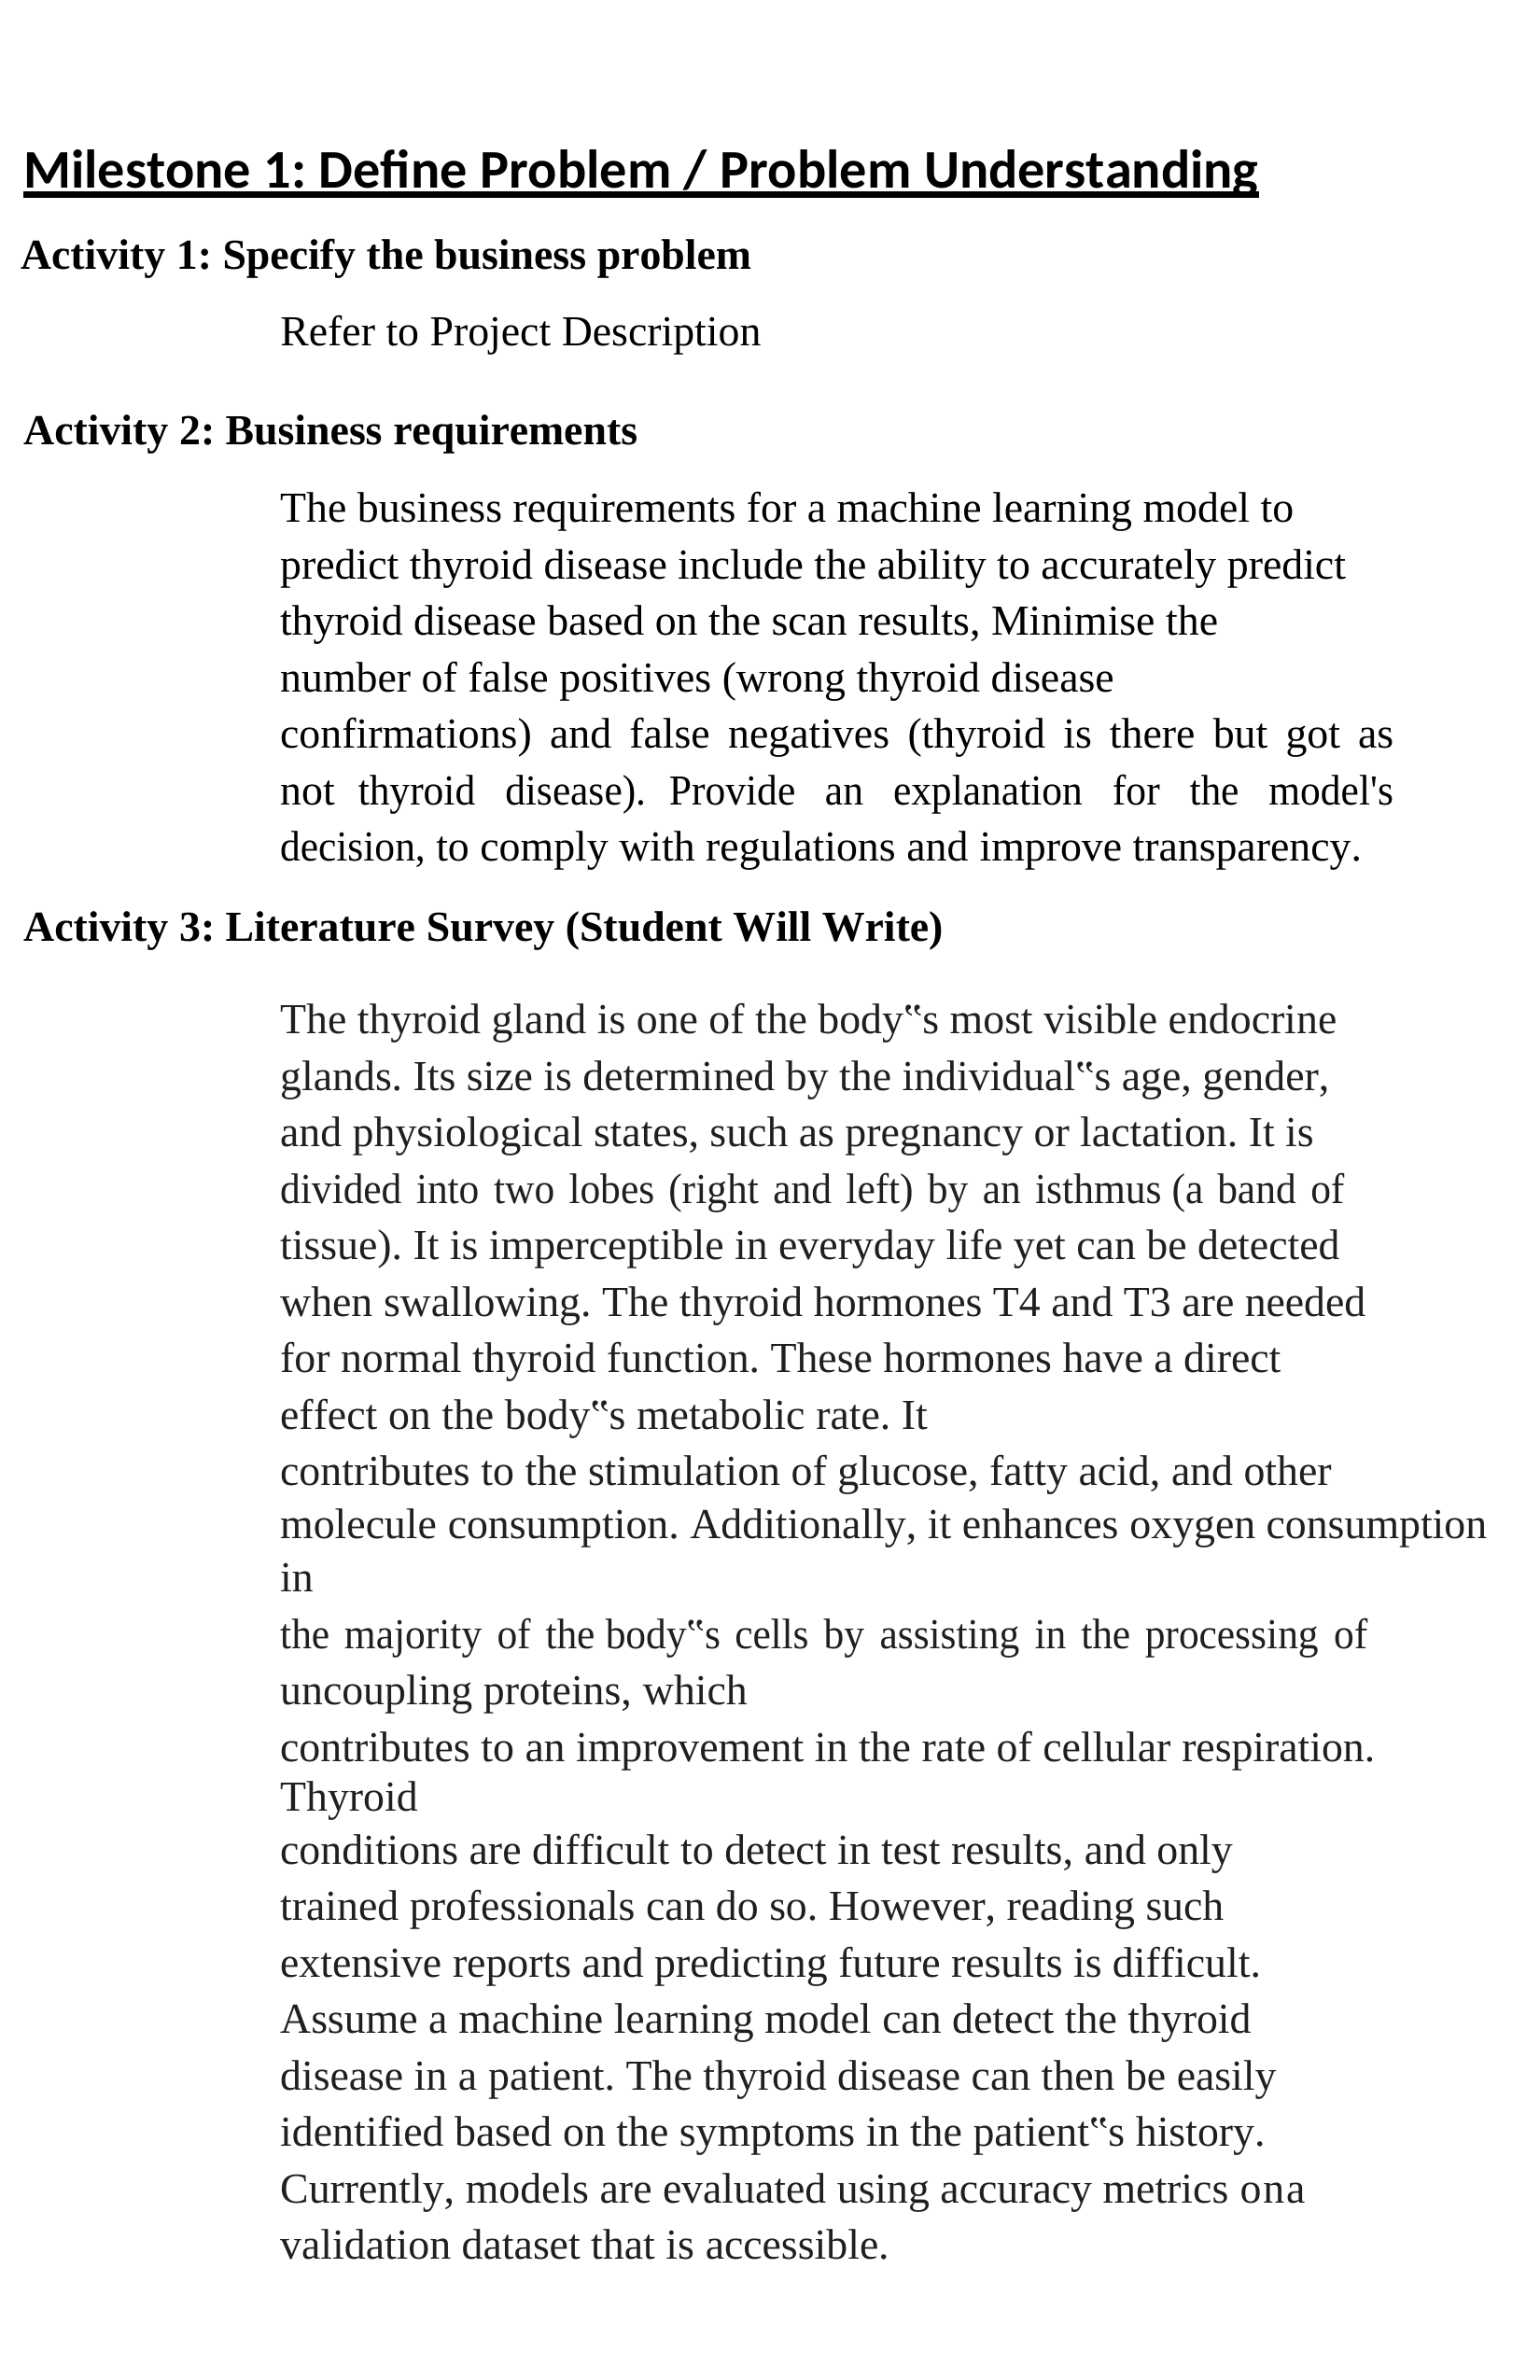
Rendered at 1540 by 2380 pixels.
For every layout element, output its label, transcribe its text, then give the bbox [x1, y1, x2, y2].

text the majority of the body‟s cells by assisting in the processing of uncoupling proteins, which [280, 1608, 1526, 1715]
text contributes to an improvement in the rate of cellular respiration. [280, 1721, 1526, 1771]
text confirmations) and false negatives (thyroid is there but got as not thyroid disease). Provide an explanation for the model's decision, to comply with regulations and improve transparency. [280, 708, 1393, 870]
text Refer to Project Description [0, 306, 761, 356]
text Thyroid [280, 1771, 1526, 1820]
subtitle Activity 3: Literature Survey (Student Will Write) [23, 902, 1526, 950]
text The thyroid gland is one of the body‟s most visible endocrine glands. Its size is determined by the individual‟s age, gender, and physiological states, such as pregnancy or lactation. It is divided into two lobes (right and left) by an isthmus (a band of tissue). It is imperceptible in everyday life yet can be detected when swallowing. The thyroid hormones T4 and T3 are needed for normal thyroid function. These hormones have a direct effect on the body‟s metabolic rate. It [280, 994, 1365, 1438]
subtitle Activity 2: Business requirements [23, 405, 1526, 455]
subtitle Milestone 1: Define Problem / Problem Understanding [23, 138, 1526, 201]
text conditions are difficult to detect in test results, and only trained professionals can do so. However, reading such extensive reports and predicting future results is difficult. Assume a machine learning model can detect the thyroid disease in a patient. The thyroid disease can then be easily identified based on the symptoms in the patient‟s history. Currently, models are evaluated using accuracy metrics ona validation dataset that is accessible. [280, 1824, 1362, 2269]
subtitle Activity 1: Specify the business problem [0, 230, 751, 278]
text contributes to the stimulation of glucose, fatty acid, and other molecule consumption. Additionally, it enhances oxygen consumption in [280, 1446, 1498, 1602]
text The business requirements for a machine learning model to predict thyroid disease include the ability to accurately predict thyroid disease based on the scan results, Minimise the number of false positives (wrong thyroid disease [280, 483, 1355, 701]
